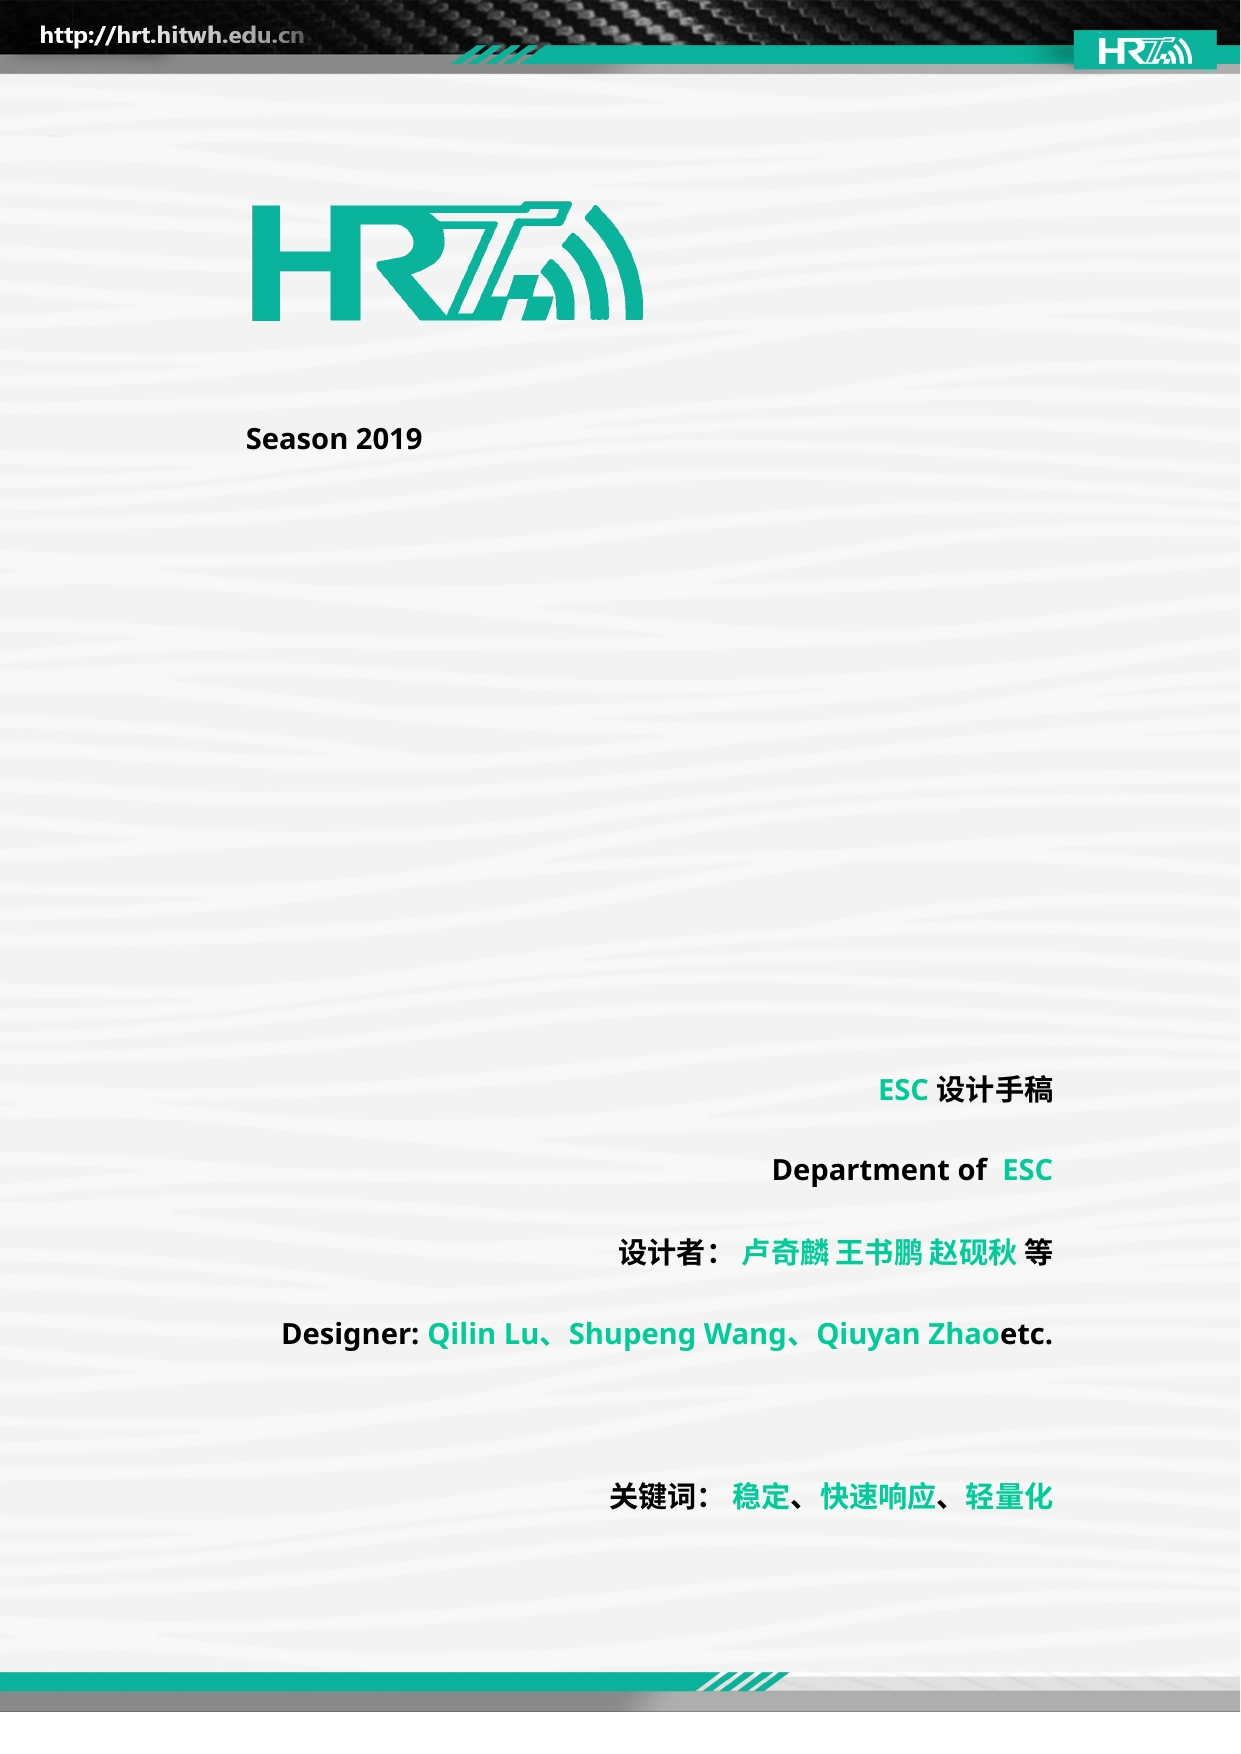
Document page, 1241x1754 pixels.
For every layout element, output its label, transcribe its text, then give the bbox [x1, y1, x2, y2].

text Season 2019 [187, 406, 1053, 471]
text Designer: Qilin Lu、Shupeng Wang、Qiuyan Zhaoetc. [187, 1299, 1053, 1364]
picture [0, 0, 1241, 1712]
text 设计者： 卢奇麟 王书鹏 赵砚秋 等 [187, 1218, 1053, 1283]
text 关键词： 稳定、快速响应、轻量化 [187, 1462, 1053, 1527]
text ESC 设计手稿 [187, 1056, 1053, 1121]
text Department of ESC [187, 1137, 1053, 1202]
